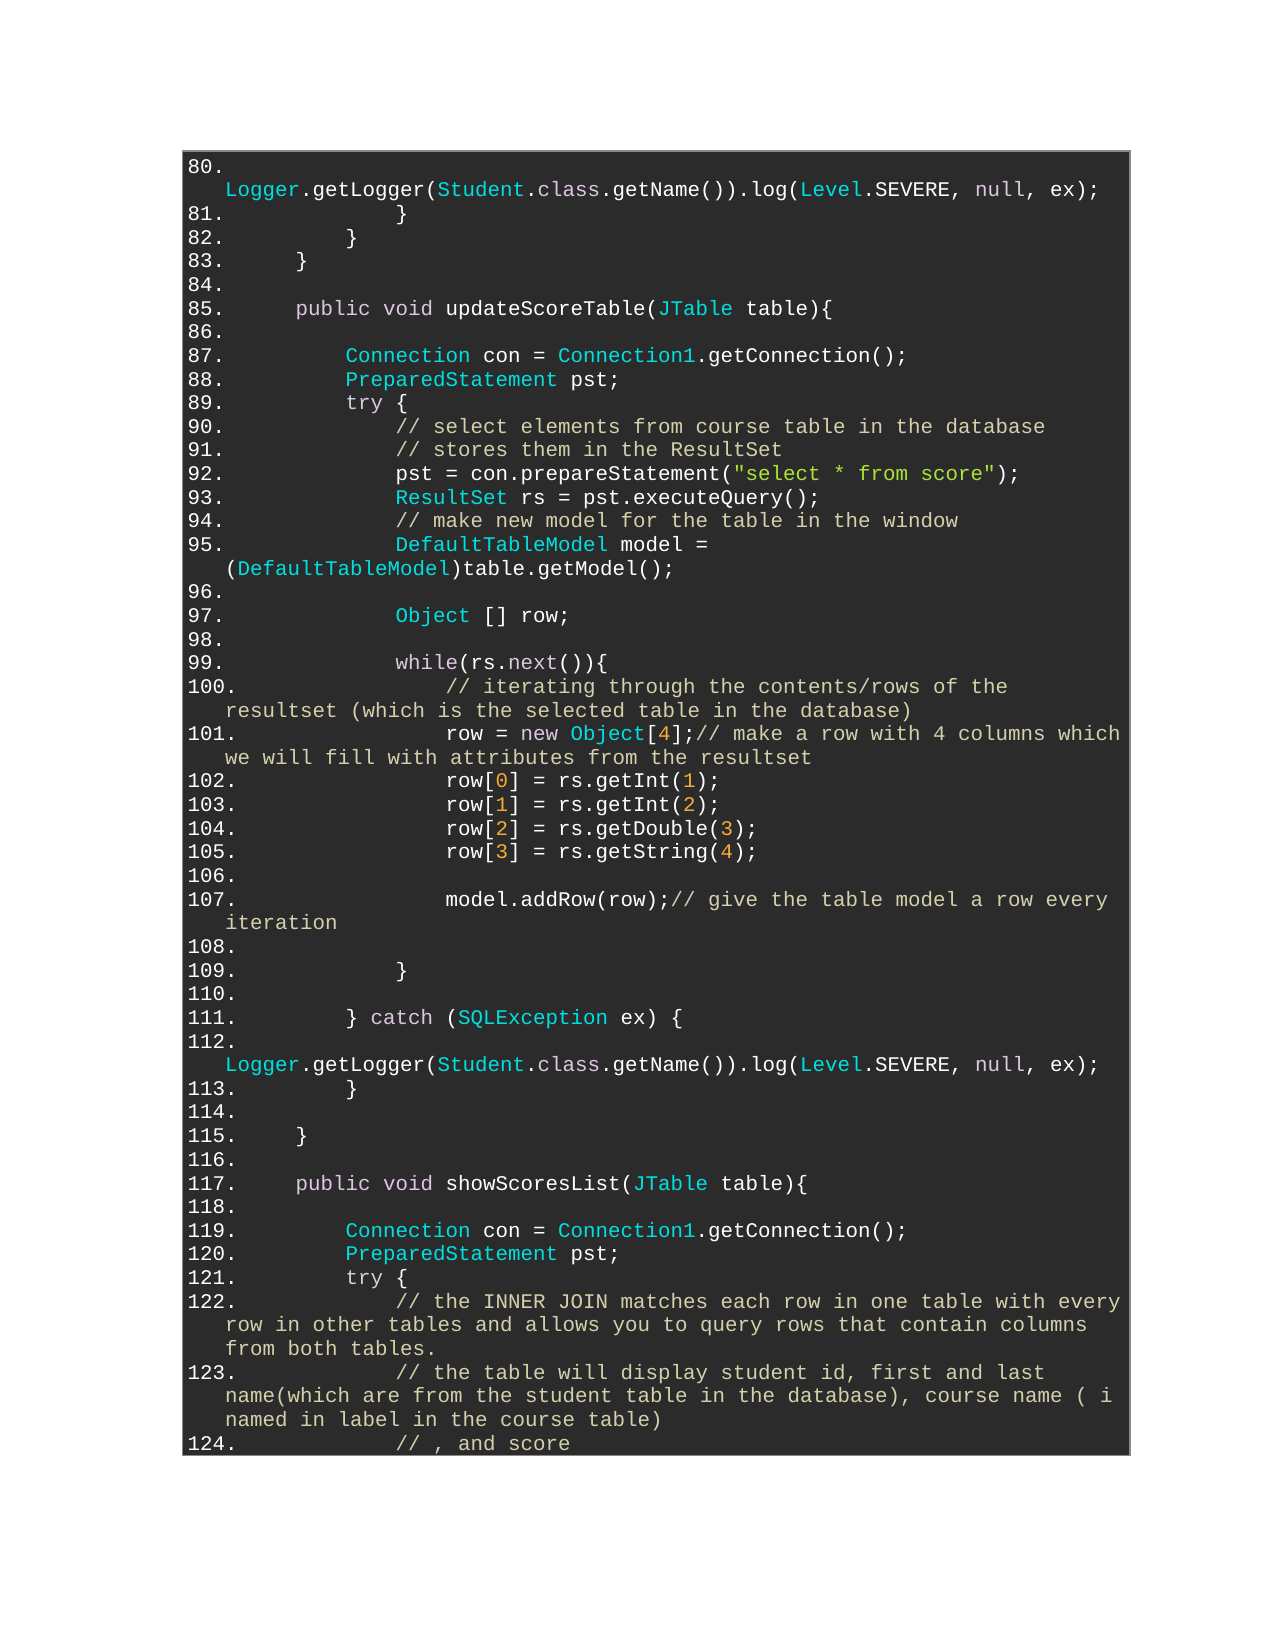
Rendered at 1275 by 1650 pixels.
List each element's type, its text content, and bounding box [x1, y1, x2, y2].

list } [183, 197, 1129, 221]
list // select elements from course table in the database [183, 410, 1129, 434]
list public void updateScoreTable(JTable table){ [183, 292, 1129, 316]
list // the table will display student id, first and last name(which are from the student table in the database), course name ( i named in label in the course table) [183, 1356, 1129, 1427]
list } [183, 221, 1129, 244]
list row = new Object[4];// make a row with 4 columns which we will fill with attributes from the resultset [183, 717, 1129, 765]
list row[0] = rs.getInt(1); [183, 765, 1129, 788]
list Connection con = Connection1.getConnection(); [183, 339, 1129, 363]
list row[3] = rs.getString(4); [183, 836, 1129, 859]
list row[2] = rs.getDouble(3); [183, 812, 1129, 836]
list model.addRow(row);// give the table model a row every iteration [183, 883, 1129, 930]
list } catch (SQLException ex) { [183, 1001, 1129, 1025]
list // iterating through the contents/rows of the resultset (which is the selected table in the database) [183, 670, 1129, 717]
list } [183, 1072, 1129, 1096]
list PreparedStatement pst; [183, 1238, 1129, 1261]
list // the INNER JOIN matches each row in one table with every row in other tables and allows you to query rows that contain columns from both tables. [183, 1285, 1129, 1356]
list // make new model for the table in the window [183, 505, 1129, 528]
list public void showScoresList(JTable table){ [183, 1167, 1129, 1190]
list Connection con = Connection1.getConnection(); [183, 1214, 1129, 1238]
list row[1] = rs.getInt(2); [183, 788, 1129, 812]
list } [183, 954, 1129, 978]
list Object [] row; [183, 599, 1129, 623]
list Logger.getLogger(Student.class.getName()).log(Level.SEVERE, null, ex); [183, 1025, 1129, 1072]
list // stores them in the ResultSet [183, 434, 1129, 457]
list } [183, 1119, 1129, 1143]
list PreparedStatement pst; [183, 363, 1129, 386]
list DefaultTableModel model = (DefaultTableModel)table.getModel(); [183, 528, 1129, 576]
list } [183, 244, 1129, 268]
list ResultSet rs = pst.executeQuery(); [183, 481, 1129, 505]
list try { [183, 1261, 1129, 1285]
list Logger.getLogger(Student.class.getName()).log(Level.SEVERE, null, ex); [183, 152, 1129, 197]
list // , and score [183, 1427, 1129, 1455]
list try { [183, 386, 1129, 410]
list while(rs.next()){ [183, 647, 1129, 670]
list pst = con.prepareStatement("select * from score"); [183, 457, 1129, 481]
